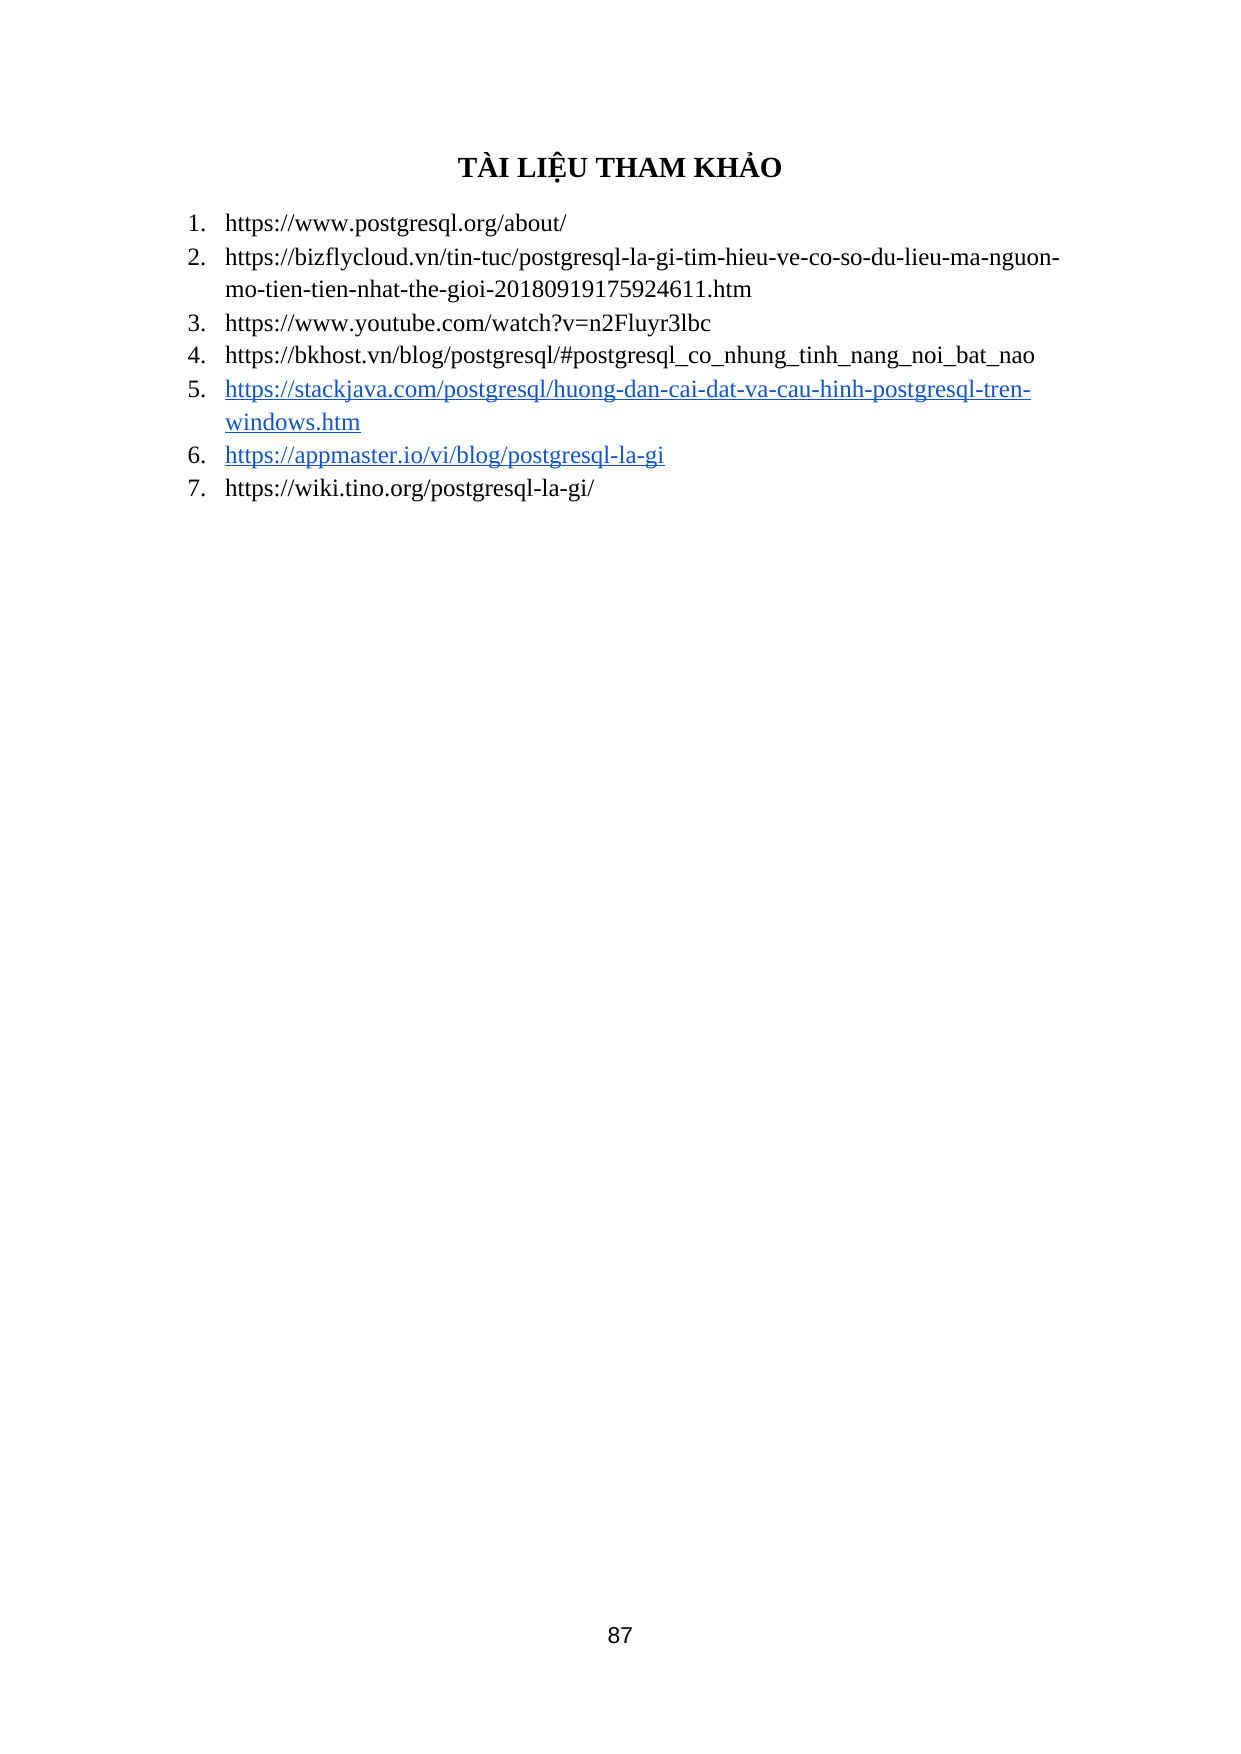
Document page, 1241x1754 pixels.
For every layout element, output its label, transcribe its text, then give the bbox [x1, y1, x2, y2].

list https://bkhost.vn/blog/postgresql/#postgresql_co_nhung_tinh_nang_noi_bat_nao [187, 341, 1090, 369]
list https://stackjava.com/postgresql/huong-dan-cai-dat-va-cau-hinh-postgresql-tren-windows.htm [187, 374, 1090, 435]
subtitle TÀI LIỆU THAM KHẢO [150, 150, 1090, 183]
list https://www.postgresql.org/about/ [187, 208, 1090, 237]
list https://appmaster.io/vi/blog/postgresql-la-gi [187, 440, 1090, 468]
list https://www.youtube.com/watch?v=n2Fluyr3lbc [187, 308, 1090, 336]
list https://wiki.tino.org/postgresql-la-gi/ [187, 473, 1090, 501]
list https://bizflycloud.vn/tin-tuc/postgresql-la-gi-tim-hieu-ve-co-so-du-lieu-ma-nguon-mo-tien-tien-nhat-the-gioi-20180919175924611.htm [187, 242, 1090, 303]
